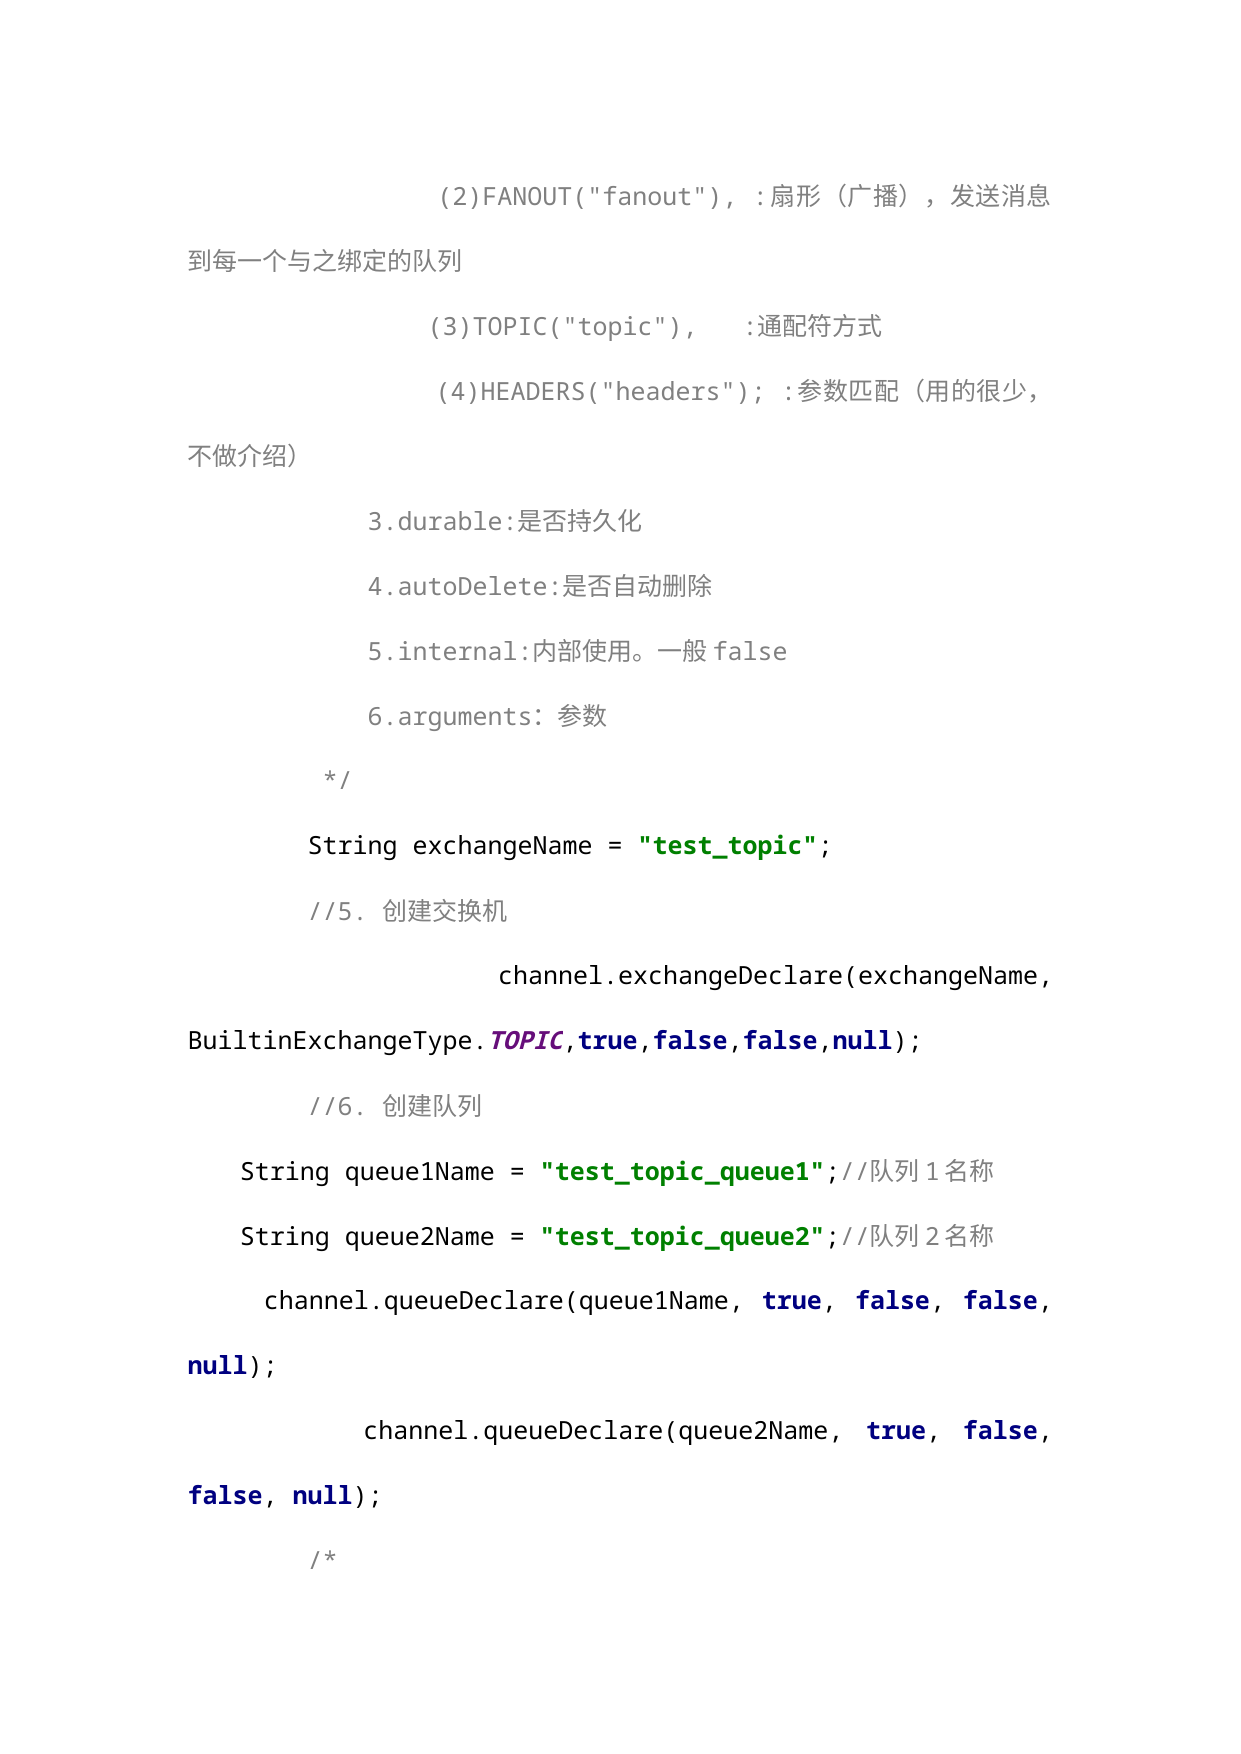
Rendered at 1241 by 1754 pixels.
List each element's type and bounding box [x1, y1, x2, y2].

text [187, 162, 1053, 1592]
